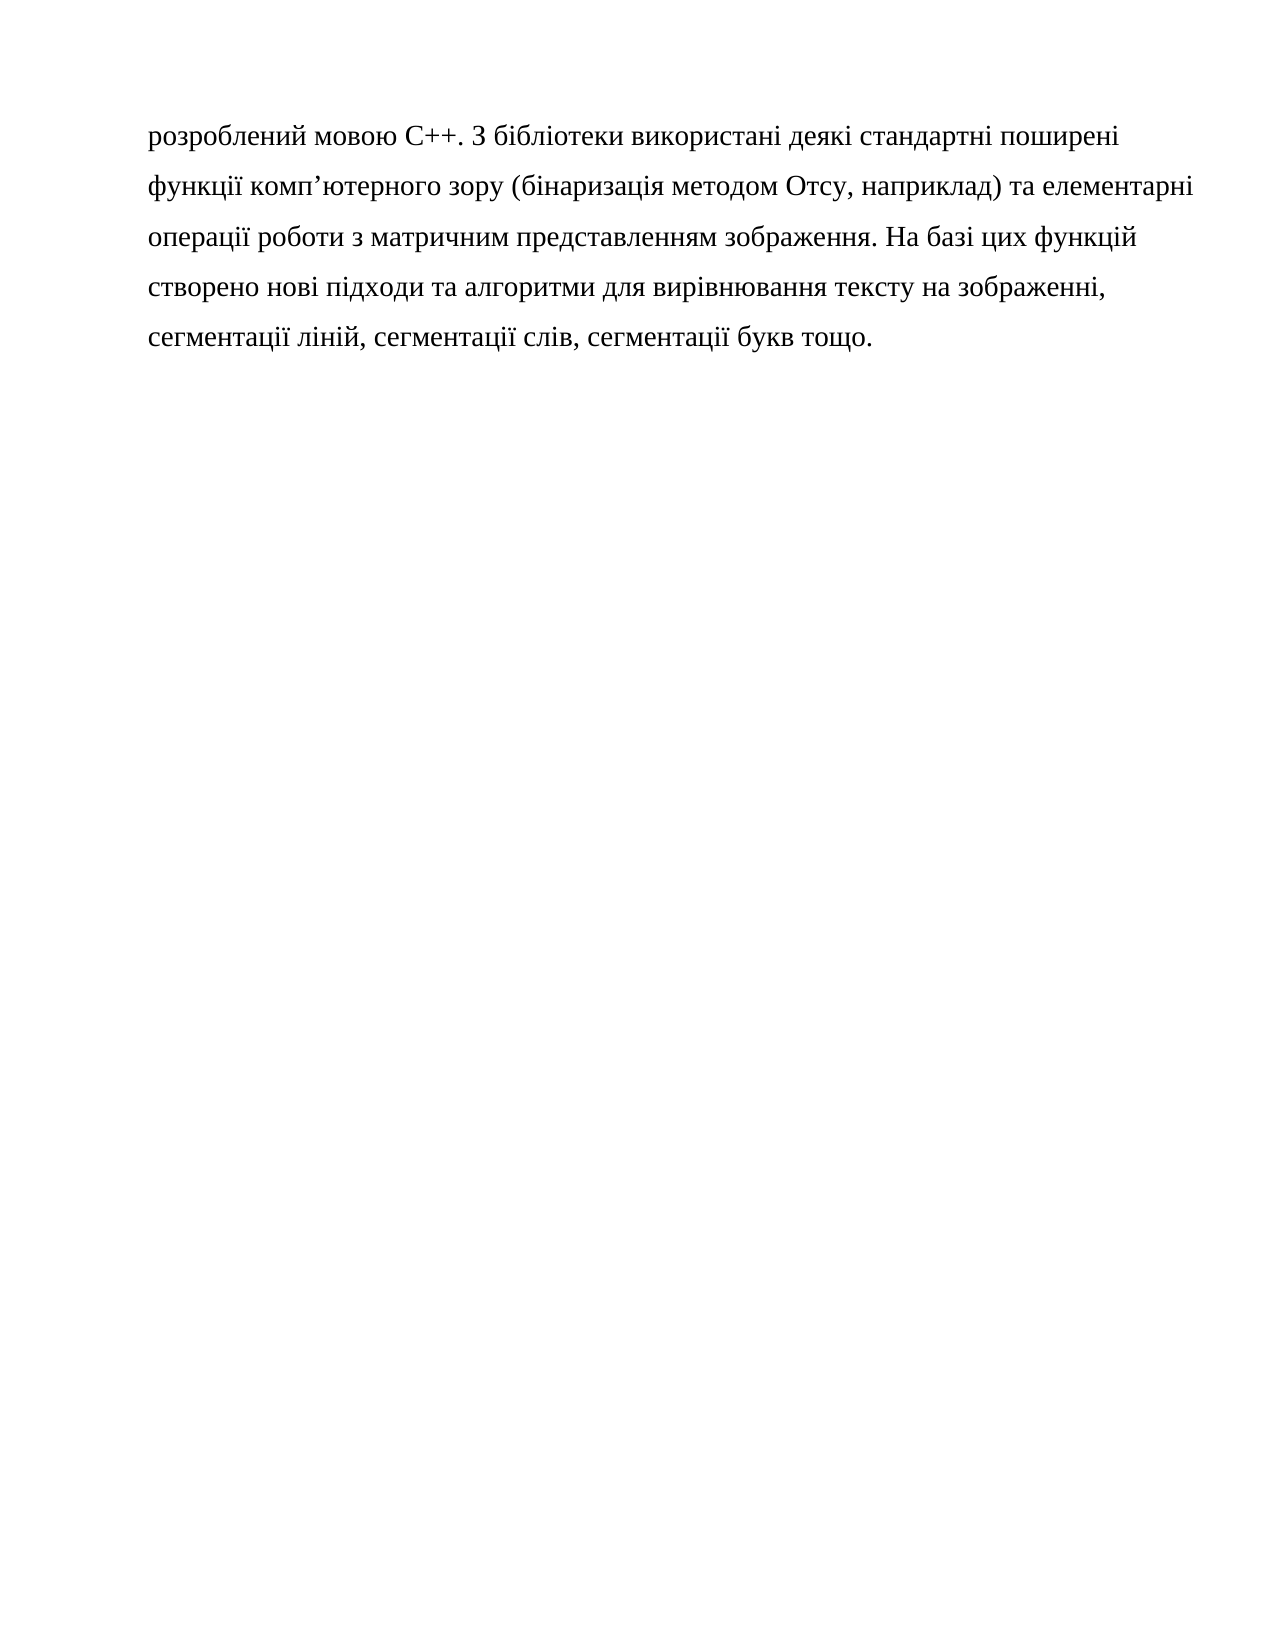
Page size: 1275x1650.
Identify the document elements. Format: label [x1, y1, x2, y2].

text [148, 118, 1216, 353]
